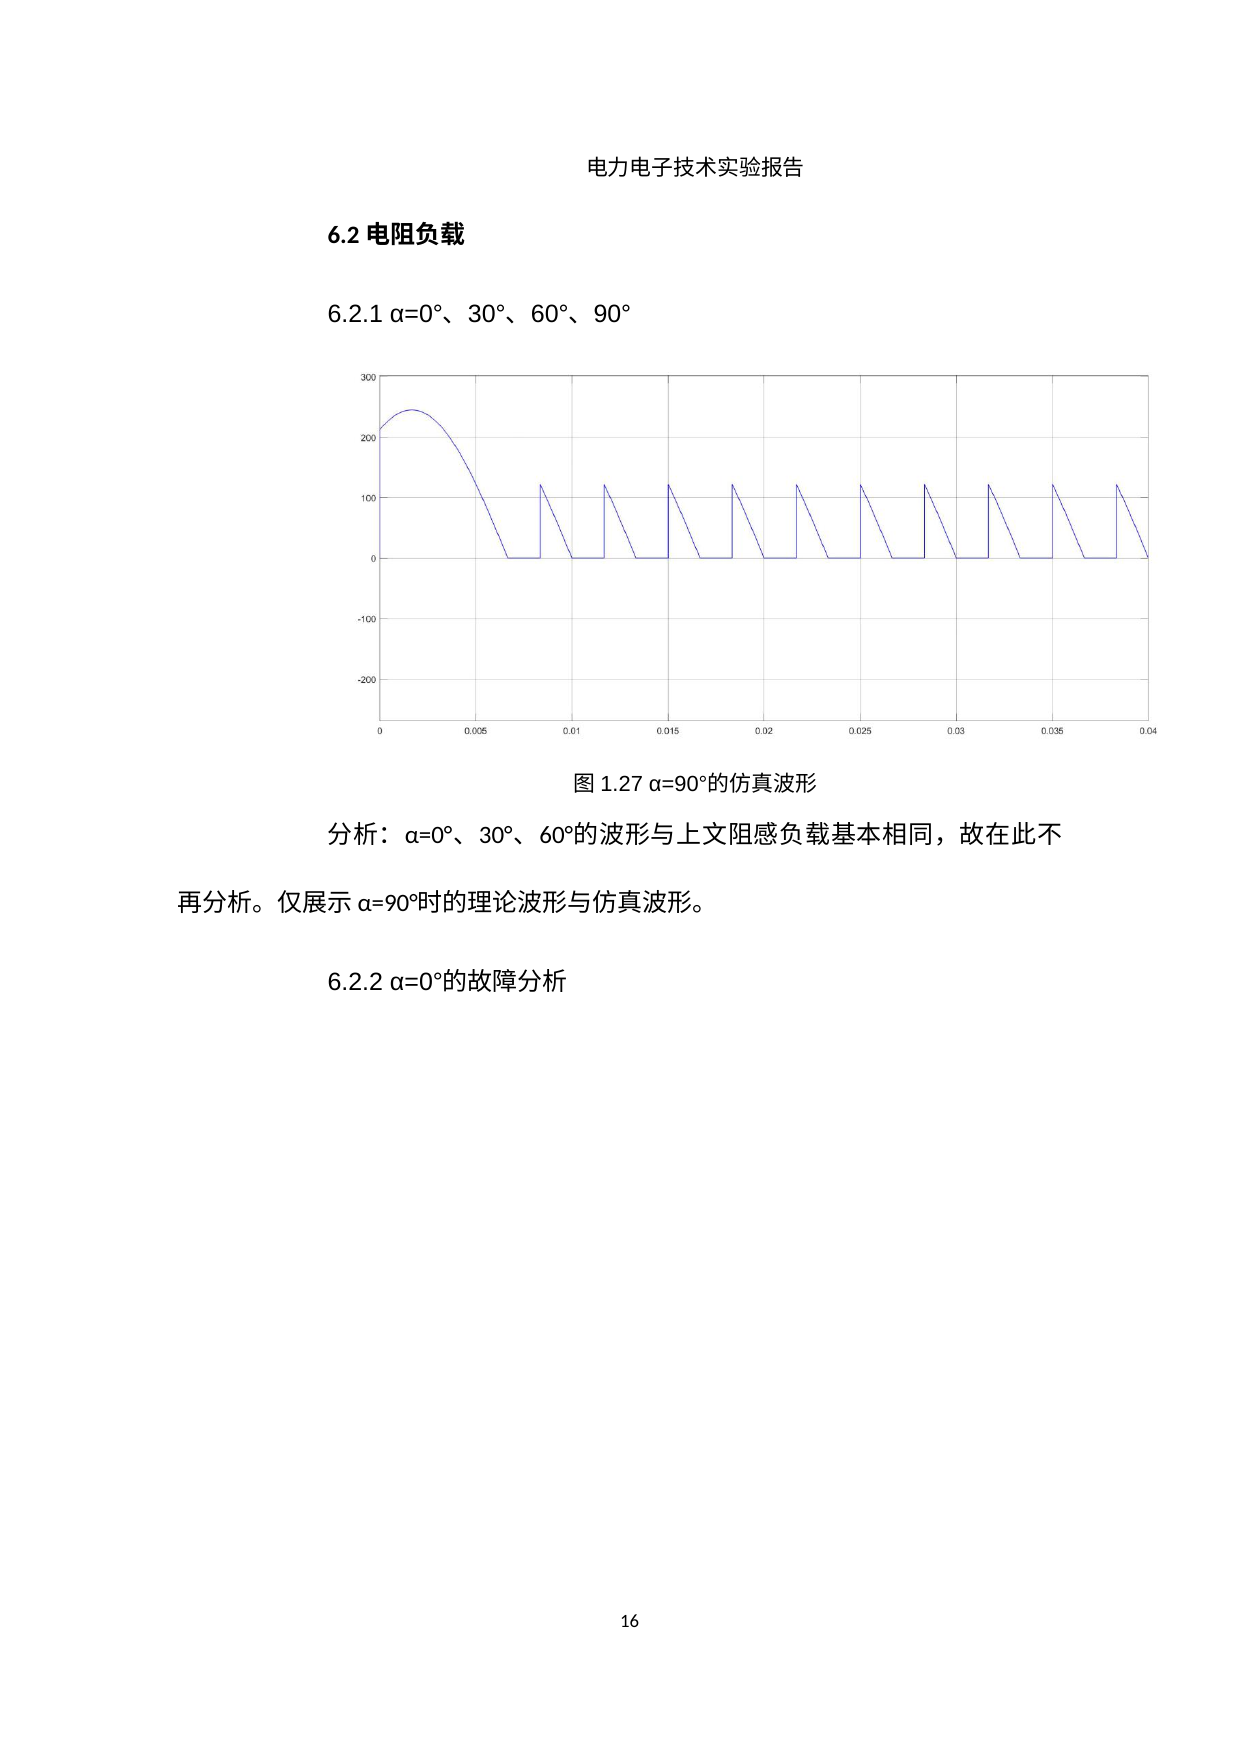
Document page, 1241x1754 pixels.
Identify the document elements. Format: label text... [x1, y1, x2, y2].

subtitle 6.2 电阻负载 [177, 199, 1063, 267]
text 分析：α=0°、30°、60°的波形与上文阻感负载基本相同，故在此不再分析。仅展示α=90°时的理论波形与仿真波形。 [177, 799, 1063, 935]
text 图 1.27 α=90°的仿真波形 [177, 765, 1063, 799]
picture [327, 356, 1192, 751]
subtitle 6.2.1 α=0°、30°、60°、90° [177, 277, 1063, 346]
subtitle 6.2.2 α=0°的故障分析 [177, 945, 1063, 1013]
